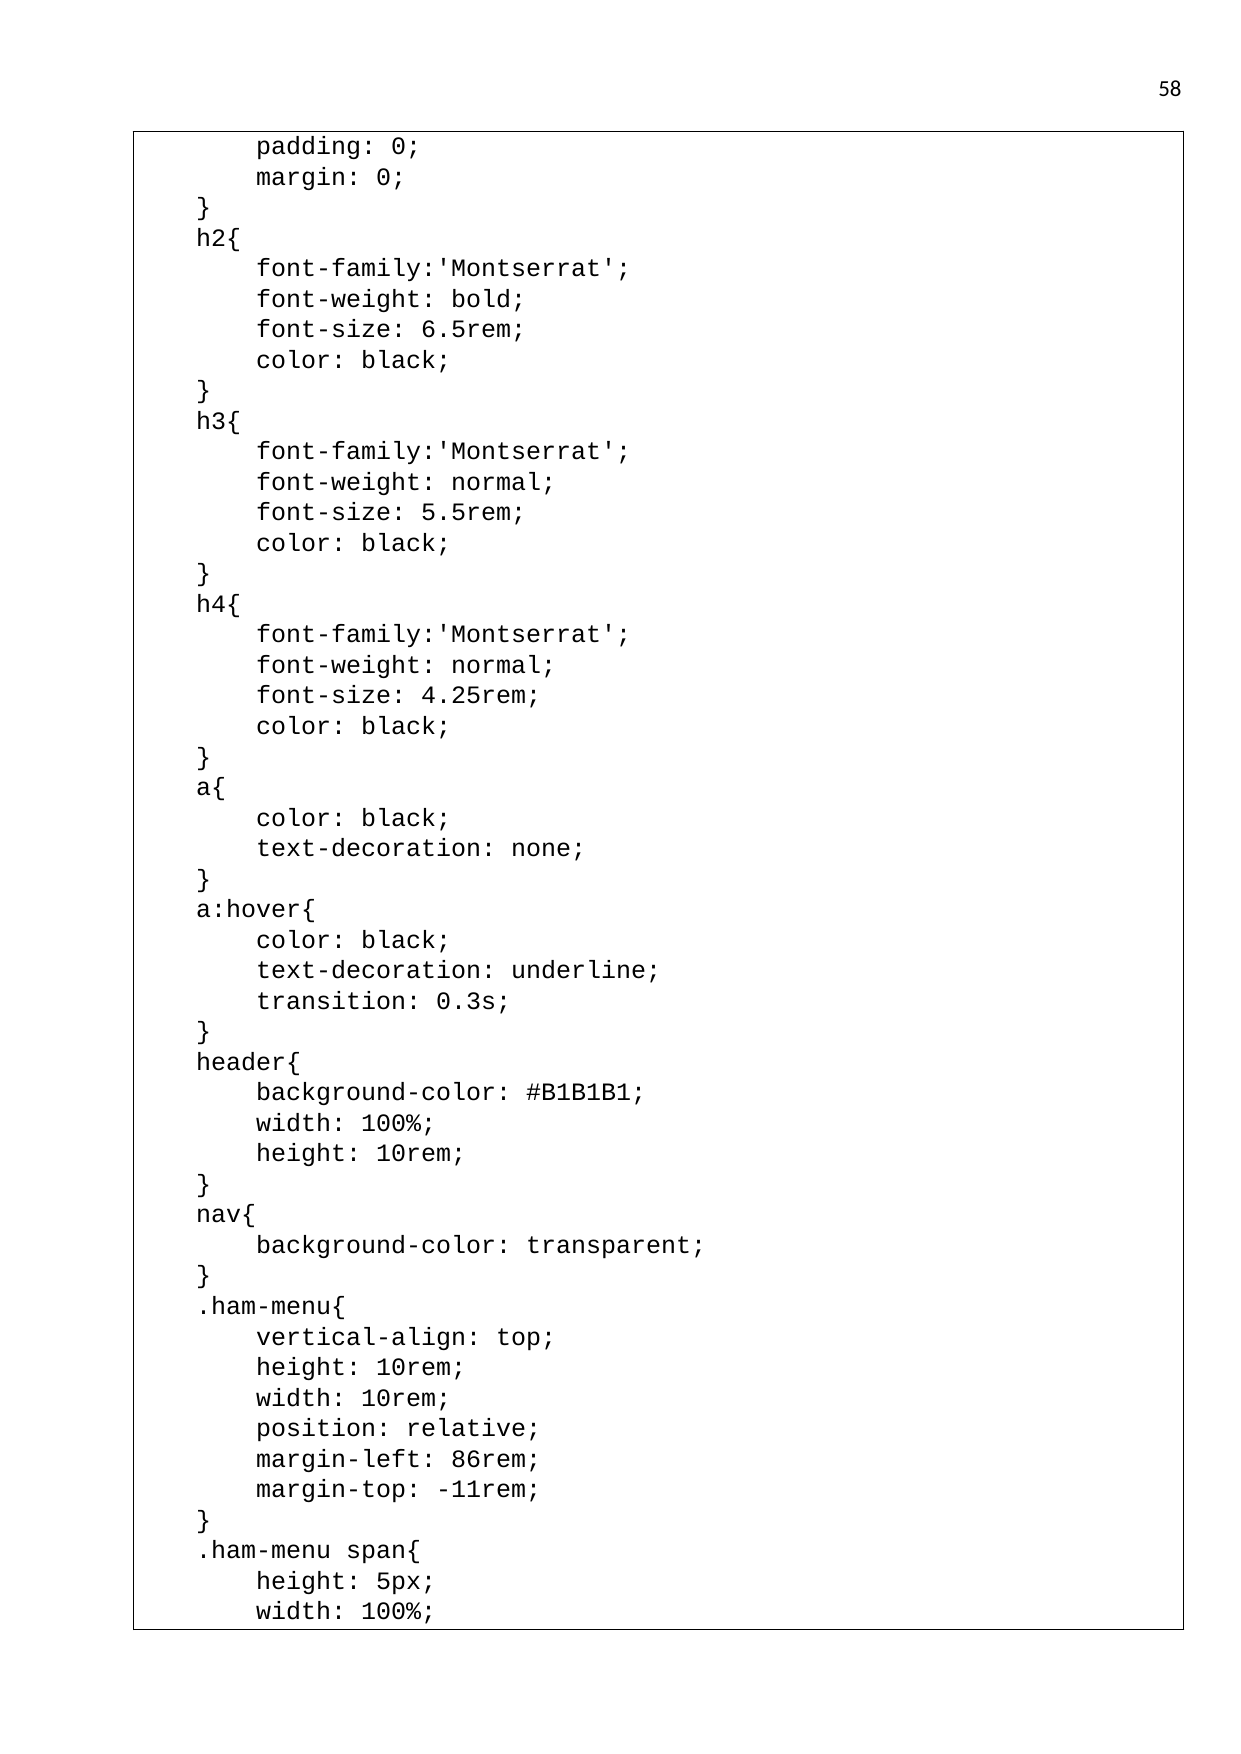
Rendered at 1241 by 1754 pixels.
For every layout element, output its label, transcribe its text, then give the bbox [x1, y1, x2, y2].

text } [134, 1504, 1183, 1534]
text padding: 0; [134, 132, 1183, 161]
text font-weight: normal; [134, 466, 1183, 497]
text color: black; [134, 802, 1183, 833]
text h3{ [134, 405, 1183, 436]
text background-color: transparent; [134, 1229, 1183, 1260]
text vertical-align: top; [134, 1321, 1183, 1351]
text height: 10rem; [134, 1138, 1183, 1168]
text } [134, 375, 1183, 405]
text } [134, 741, 1183, 772]
text width: 10rem; [134, 1382, 1183, 1412]
text text-decoration: none; [134, 833, 1183, 863]
text height: 10rem; [134, 1351, 1183, 1382]
text .ham-menu{ [134, 1290, 1183, 1321]
text color: black; [134, 527, 1183, 558]
text a:hover{ [134, 894, 1183, 924]
text color: black; [134, 344, 1183, 375]
text h4{ [134, 588, 1183, 619]
text } [134, 1260, 1183, 1290]
text } [134, 1168, 1183, 1199]
text color: black; [134, 711, 1183, 741]
text h2{ [134, 222, 1183, 253]
text transition: 0.3s; [134, 985, 1183, 1016]
text } [134, 863, 1183, 894]
text a{ [134, 772, 1183, 802]
text height: 5px; [134, 1565, 1183, 1596]
text margin-left: 86rem; [134, 1443, 1183, 1473]
text width: 100%; [134, 1596, 1183, 1629]
text font-family:'Montserrat'; [134, 253, 1183, 283]
text background-color: #B1B1B1; [134, 1077, 1183, 1107]
text text-decoration: underline; [134, 955, 1183, 985]
text margin-top: -11rem; [134, 1473, 1183, 1504]
text font-weight: normal; [134, 649, 1183, 680]
text } [134, 1016, 1183, 1046]
text } [134, 192, 1183, 222]
text font-weight: bold; [134, 283, 1183, 314]
text margin: 0; [134, 161, 1183, 192]
text font-family:'Montserrat'; [134, 619, 1183, 649]
text width: 100%; [134, 1107, 1183, 1138]
text } [134, 558, 1183, 588]
text font-size: 4.25rem; [134, 680, 1183, 711]
text font-family:'Montserrat'; [134, 436, 1183, 466]
text position: relative; [134, 1412, 1183, 1443]
text header{ [134, 1046, 1183, 1077]
text color: black; [134, 924, 1183, 955]
text .ham-menu span{ [134, 1534, 1183, 1565]
text font-size: 6.5rem; [134, 314, 1183, 344]
text font-size: 5.5rem; [134, 497, 1183, 527]
text nav{ [134, 1199, 1183, 1229]
